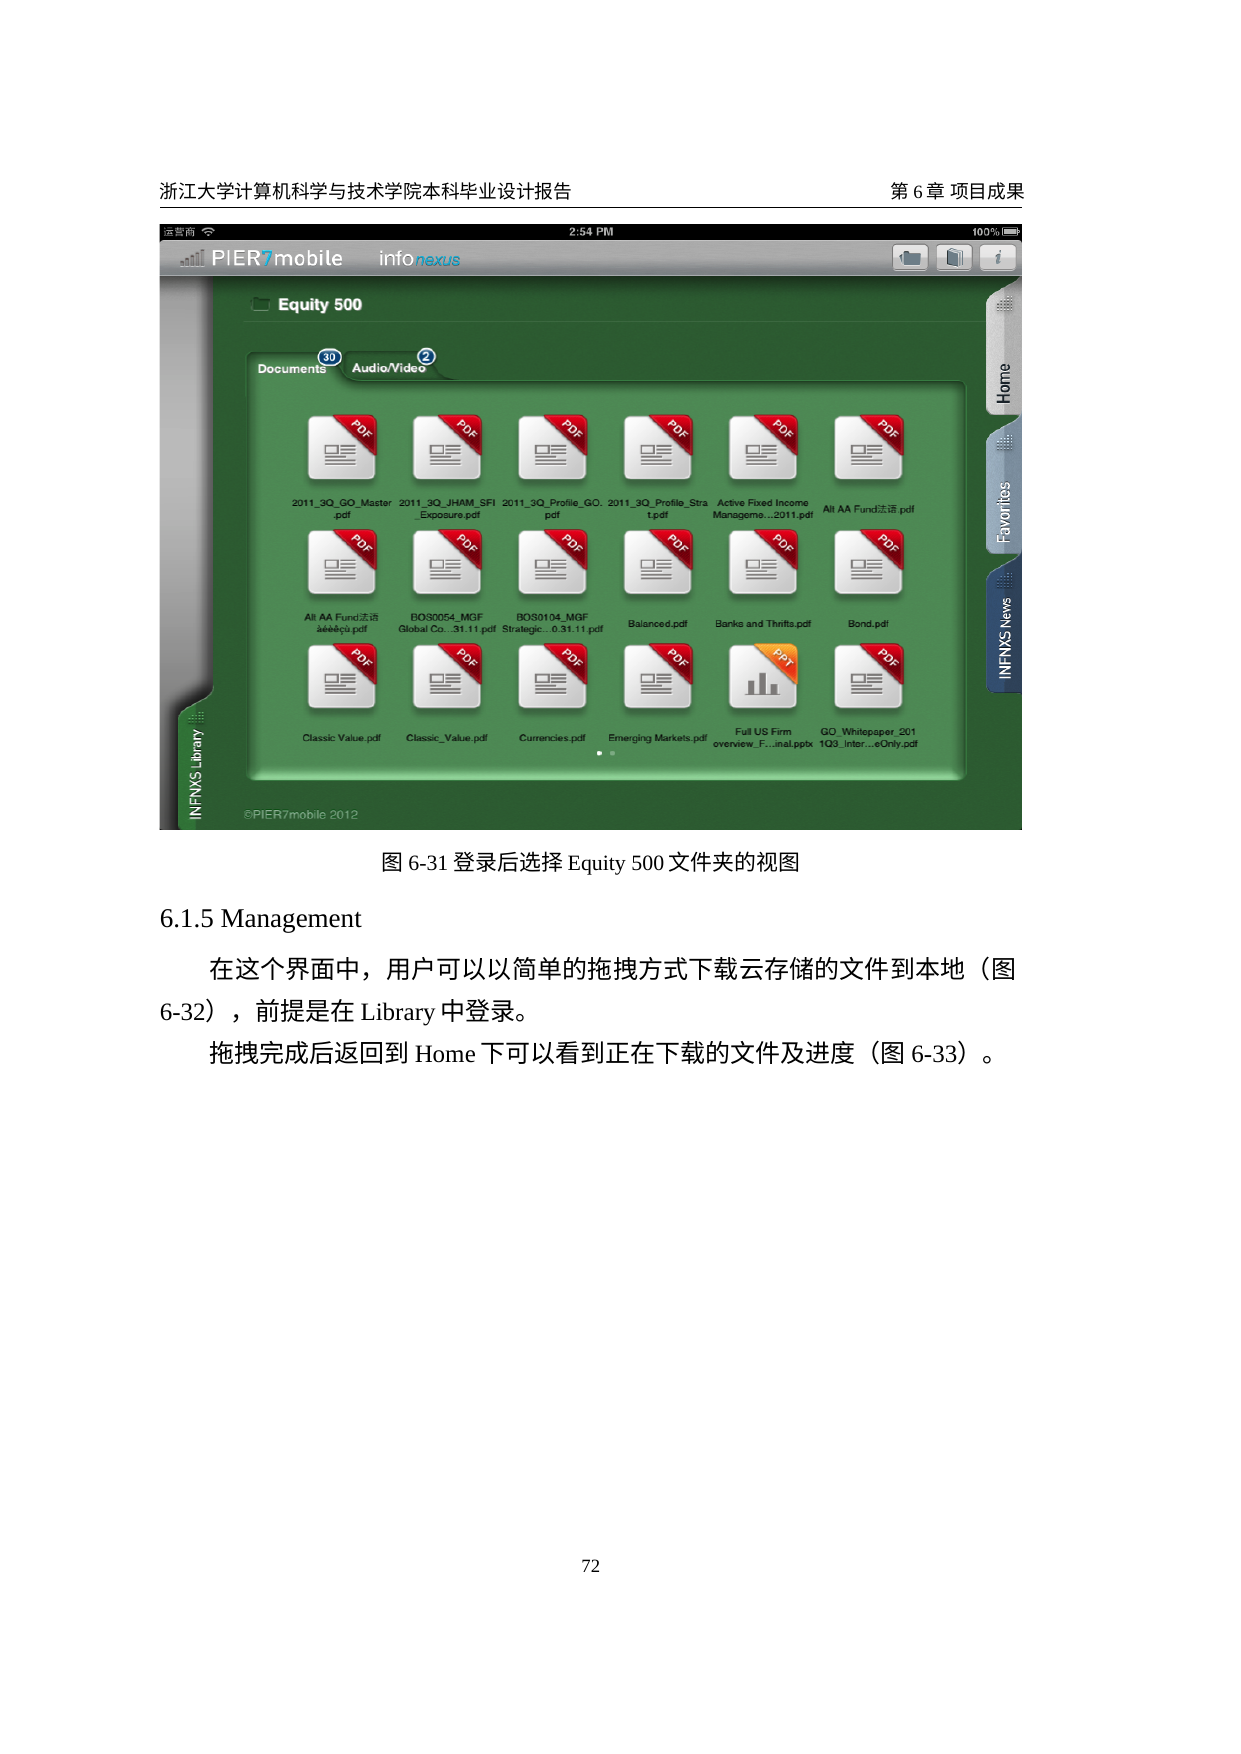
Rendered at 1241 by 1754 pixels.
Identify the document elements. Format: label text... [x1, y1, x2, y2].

text Management [159, 902, 1022, 933]
picture [159, 224, 1022, 830]
